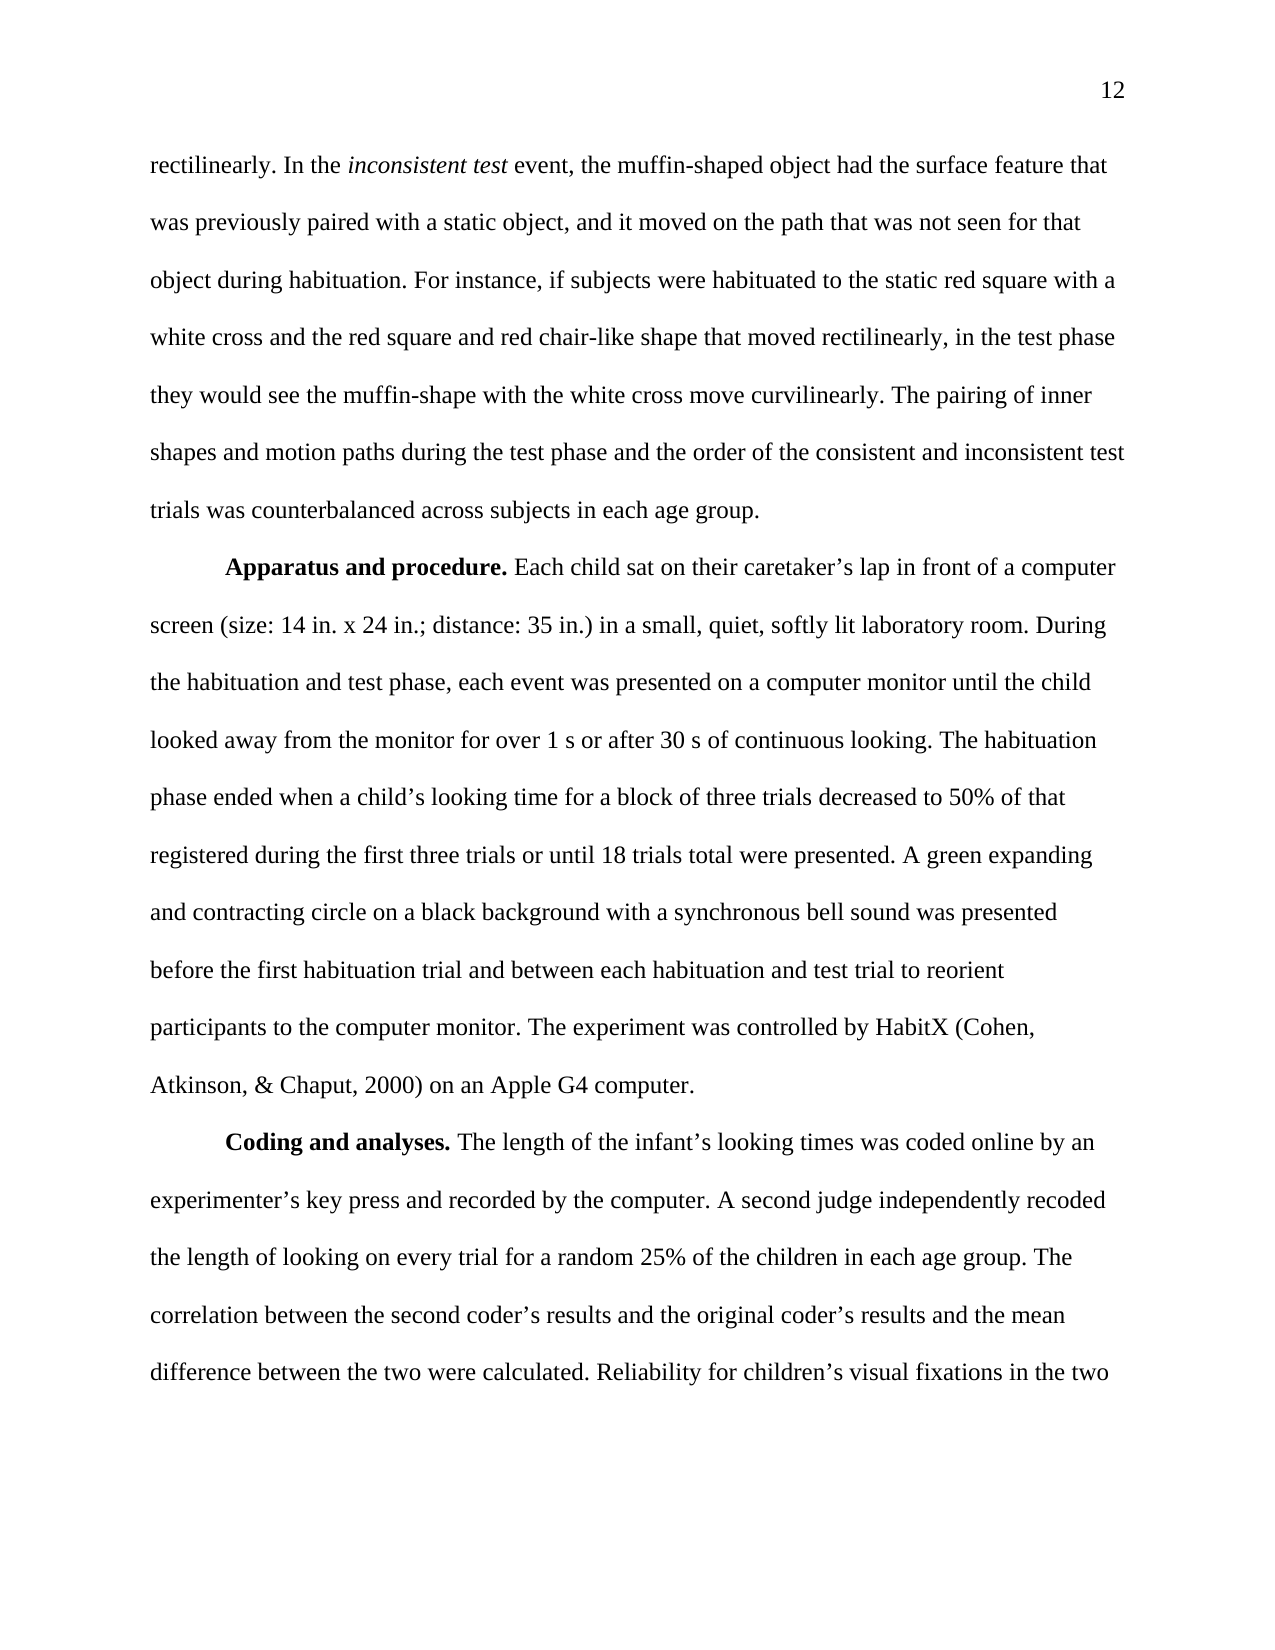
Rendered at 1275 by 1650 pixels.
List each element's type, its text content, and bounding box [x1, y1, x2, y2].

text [150, 150, 1125, 524]
text Apparatus and procedure. Each child sat on their caretaker’s lap in front of a computer screen (size: 14 in. x 24 in.; distance: 35 in.) in a small, quiet, softly lit laboratory room. During the habituation and test phase, each event was presented on a computer monitor until the child looked away from the monitor for over 1 s or after 30 s of continuous looking. The habituation phase ended when a child’s looking time for a block of three trials decreased to 50% of that registered during the first three trials or until 18 trials total were presented. A green expanding and contracting circle on a black background with a synchronous bell sound was presented before the first habituation trial and between each habituation and test trial to reorient participants to the computer monitor. The experiment was controlled by HabitX (Cohen, Atkinson, & Chaput, 2000) on an Apple G4 computer. [150, 552, 1125, 1099]
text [150, 1127, 1125, 1386]
